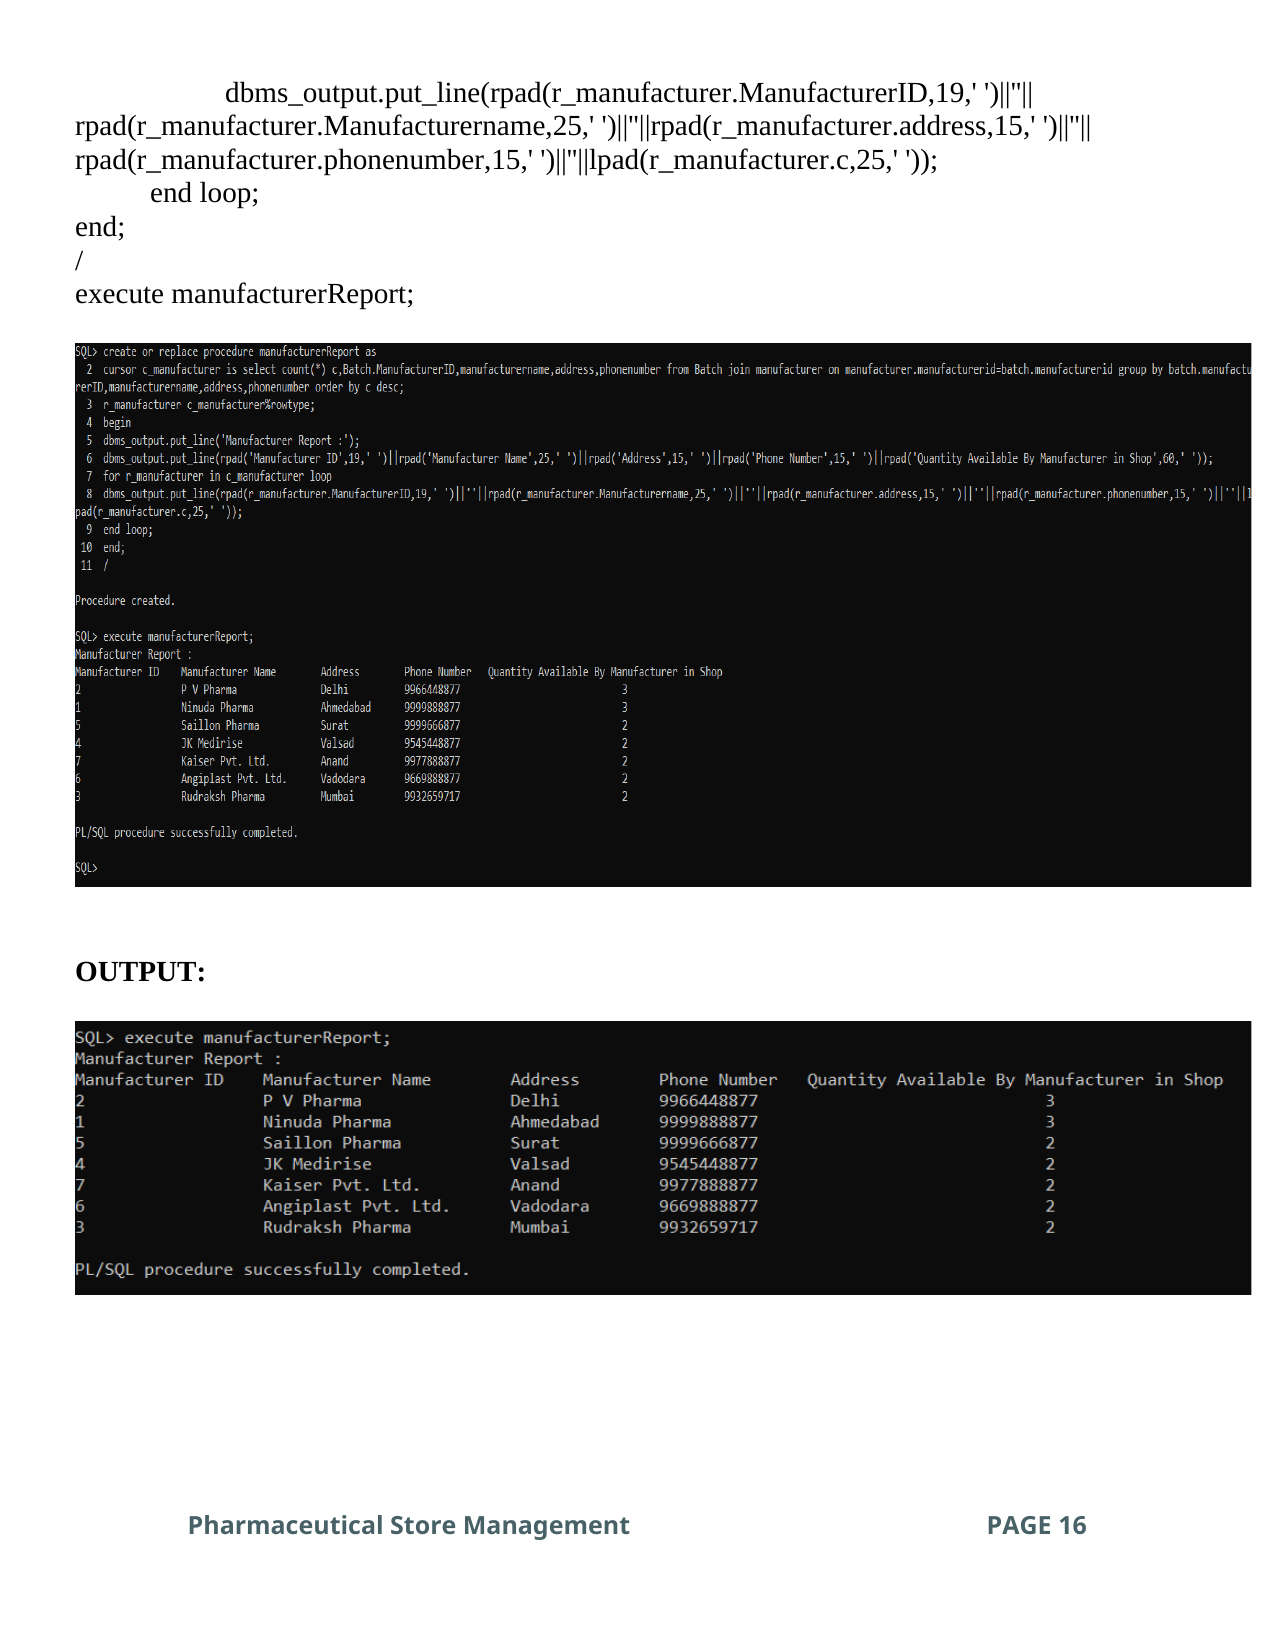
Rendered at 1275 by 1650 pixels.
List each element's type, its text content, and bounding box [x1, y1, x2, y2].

text end; [75, 209, 1200, 243]
text / [75, 243, 1200, 276]
picture [75, 1021, 1252, 1295]
text end loop; [75, 176, 1200, 209]
picture [75, 343, 1252, 887]
text execute manufacturerReport; [75, 276, 1200, 310]
text OUTPUT: [75, 954, 1200, 988]
text dbms_output.put_line(rpad(r_manufacturer.ManufacturerID,19,' ')||''||rpad(r_manufacturer.Manufacturername,25,' ')||''||rpad(r_manufacturer.address,15,' ')||''||rpad(r_manufacturer.phonenumber,15,' ')||''||lpad(r_manufacturer.c,25,' ')); [75, 75, 1200, 176]
